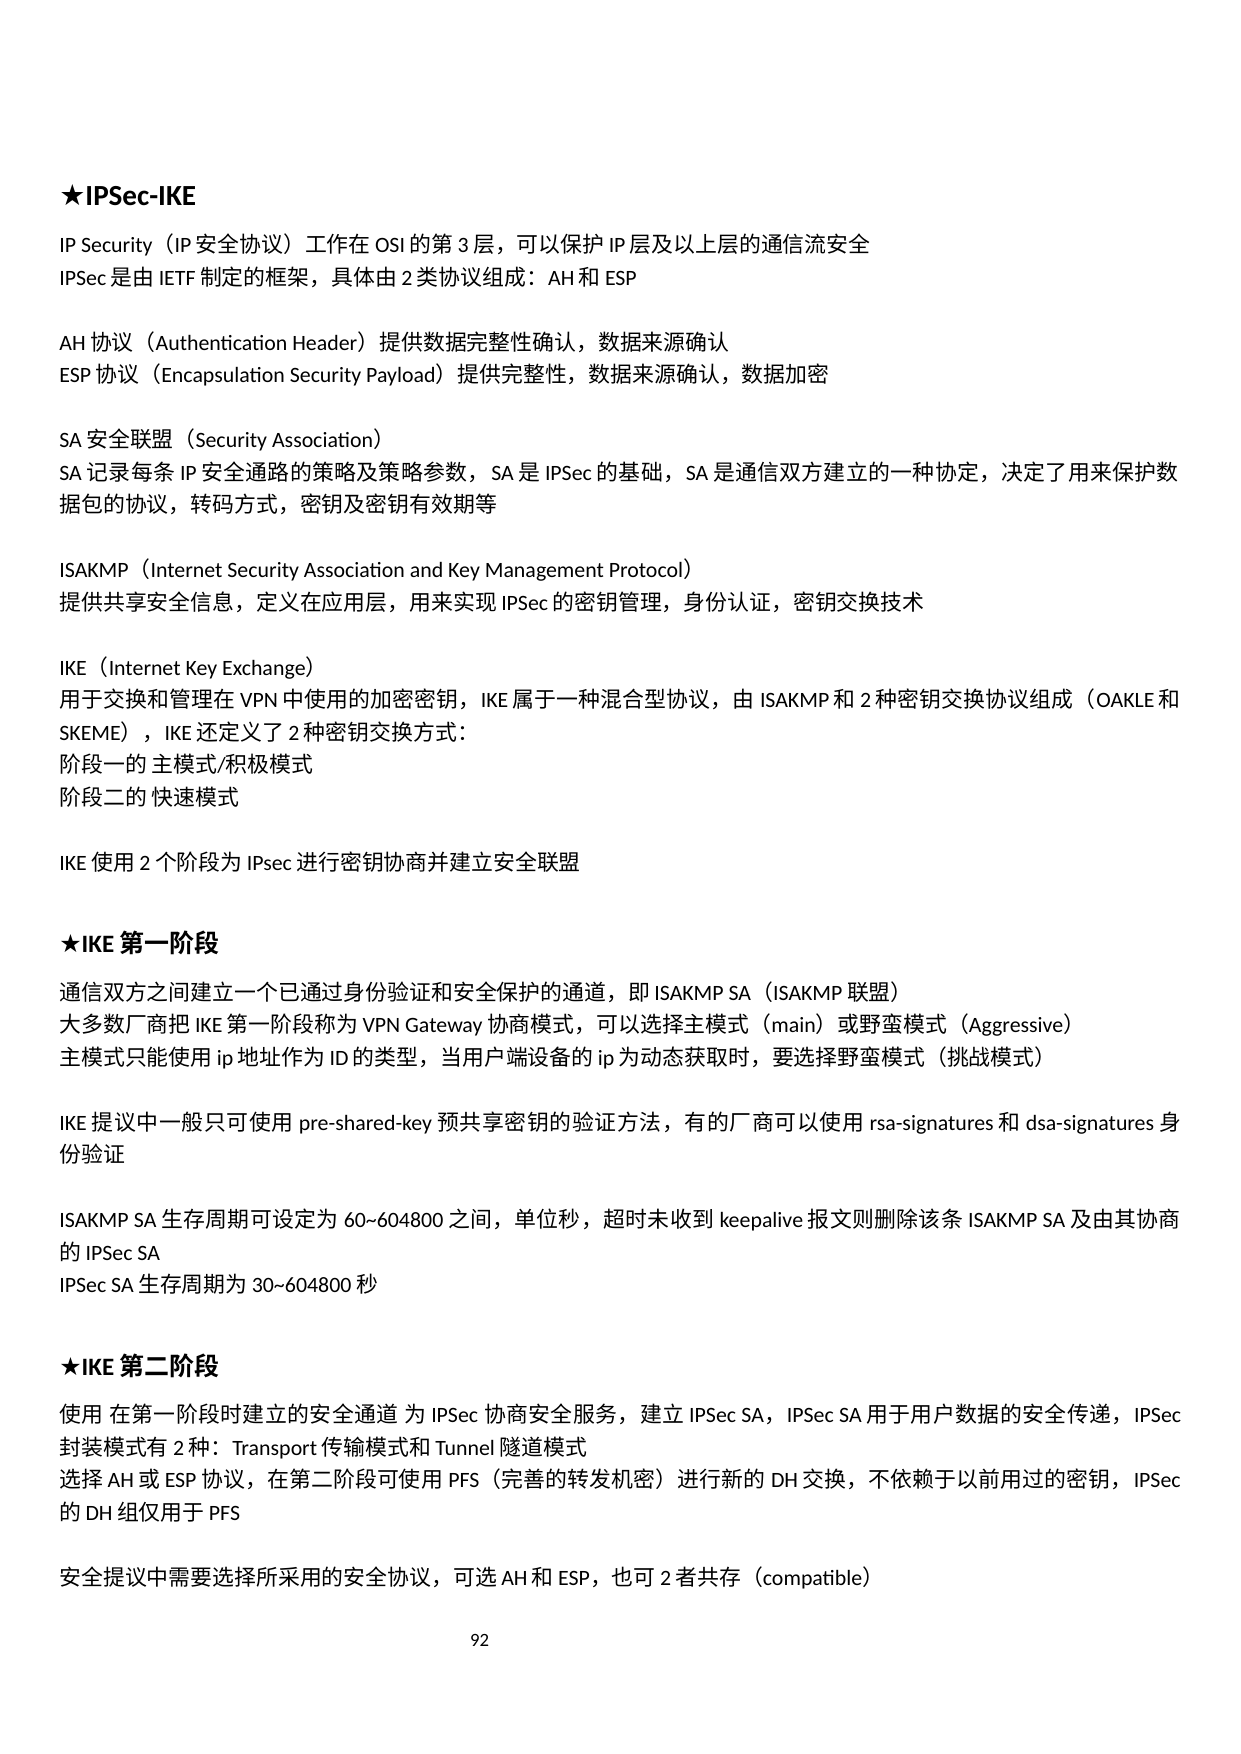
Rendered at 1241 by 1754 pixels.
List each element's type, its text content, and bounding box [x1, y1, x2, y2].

text 阶段二的 快速模式 [59, 779, 1181, 812]
text AH协议（Authentication Header）提供数据完整性确认，数据来源确认 [59, 324, 1181, 357]
text 提供共享安全信息，定义在应用层，用来实现IPSec的密钥管理，身份认证，密钥交换技术 [59, 584, 1181, 617]
text 阶段一的 主模式/积极模式 [59, 747, 1181, 779]
text 使用 在第一阶段时建立的安全通道 为IPSec 协商安全服务，建立IPSec SA，IPSec SA用于用户数据的安全传递，IPSec封装模式有2种：Transport传输模式和Tunnel隧道模式 [59, 1397, 1181, 1462]
text SA记录每条IP安全通路的策略及策略参数，SA是IPSec的基础，SA是通信双方建立的一种协定，决定了用来保护数据包的协议，转码方式，密钥及密钥有效期等 [59, 454, 1181, 519]
text IPSec是由IETF制定的框架，具体由2类协议组成：AH和ESP [59, 259, 1181, 292]
text 安全提议中需要选择所采用的安全协议，可选AH和ESP，也可2者共存（compatible） [59, 1559, 1181, 1592]
text ★IPSec-IKE [59, 162, 1181, 227]
text IKE（Internet Key Exchange） [59, 649, 1181, 682]
text IKE提议中一般只可使用pre-shared-key预共享密钥的验证方法，有的厂商可以使用rsa-signatures和dsa-signatures身份验证 [59, 1104, 1181, 1169]
text 用于交换和管理在VPN中使用的加密密钥，IKE属于一种混合型协议，由ISAKMP和2种密钥交换协议组成（OAKLE和SKEME），IKE还定义了2种密钥交换方式： [59, 682, 1181, 747]
text ISAKMP（Internet Security Association and Key Management Protocol） [59, 552, 1181, 584]
text 大多数厂商把IKE第一阶段称为VPN Gateway协商模式，可以选择主模式（main）或野蛮模式（Aggressive） [59, 1007, 1181, 1039]
text SA安全联盟（Security Association） [59, 422, 1181, 454]
text IP Security（IP安全协议）工作在OSI的第3层，可以保护IP层及以上层的通信流安全 [59, 227, 1181, 259]
text ★IKE第二阶段 [59, 1332, 1181, 1397]
text 通信双方之间建立一个已通过身份验证和安全保护的通道，即ISAKMP SA（ISAKMP联盟） [59, 974, 1181, 1007]
text IPSec SA生存周期为30~604800秒 [59, 1267, 1181, 1299]
text ESP协议（Encapsulation Security Payload）提供完整性，数据来源确认，数据加密 [59, 357, 1181, 389]
text IKE使用2个阶段为IPsec进行密钥协商并建立安全联盟 [59, 844, 1181, 877]
text 主模式只能使用ip地址作为ID的类型，当用户端设备的ip为动态获取时，要选择野蛮模式（挑战模式） [59, 1039, 1181, 1072]
text ISAKMP SA生存周期可设定为60~604800之间，单位秒，超时未收到keepalive报文则删除该条ISAKMP SA及由其协商的IPSec SA [59, 1202, 1181, 1267]
text 选择AH或ESP协议，在第二阶段可使用PFS（完善的转发机密）进行新的DH交换，不依赖于以前用过的密钥，IPSec的DH组仅用于PFS [59, 1462, 1181, 1527]
text ★IKE第一阶段 [59, 909, 1181, 974]
